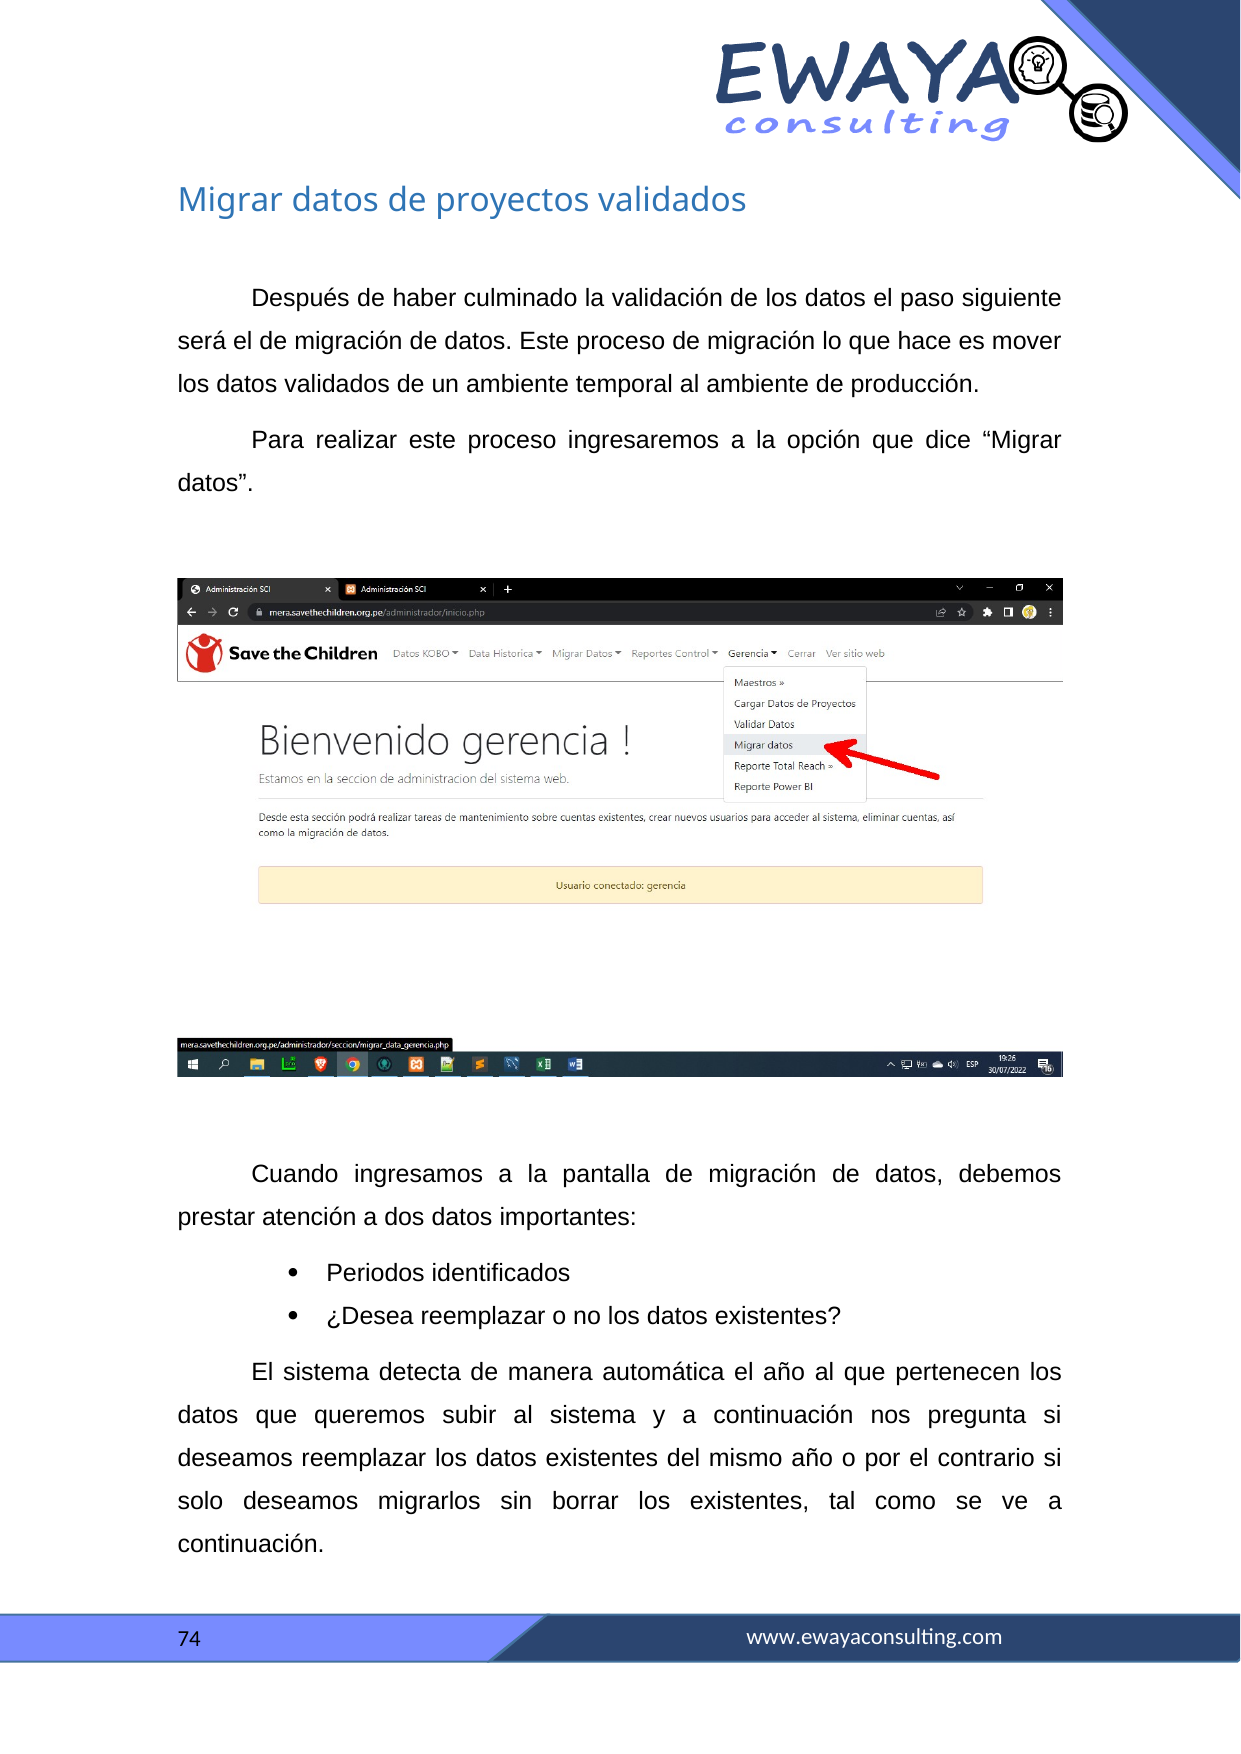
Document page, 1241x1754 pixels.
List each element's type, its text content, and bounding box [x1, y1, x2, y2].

picture [177, 578, 1063, 1077]
text Cuando ingresamos a la pantalla de migración de datos, debemos prestar atención a dos datos importantes: [177, 1159, 1063, 1231]
subtitle Migrar datos de proyectos validados [177, 176, 1063, 221]
picture [714, 34, 1129, 143]
text El sistema detecta de manera automática el año al que pertenecen los datos que queremos subir al sistema y a continuación nos pregunta si deseamos reemplazar los datos existentes del mismo año o por el contrario si solo deseamos migrarlos sin borrar los existentes, tal como se ve a continuación. [177, 1357, 1063, 1558]
list ¿Desea reemplazar o no los datos existentes? [288, 1301, 1063, 1330]
list Periodos identificados [288, 1258, 1063, 1287]
text Después de haber culminado la validación de los datos el paso siguiente será el de migración de datos. Este proceso de migración lo que hace es mover los datos validados de un ambiente temporal al ambiente de producción. [177, 283, 1063, 398]
text Para realizar este proceso ingresaremos a la opción que dice “Migrar datos”. [177, 424, 1063, 496]
